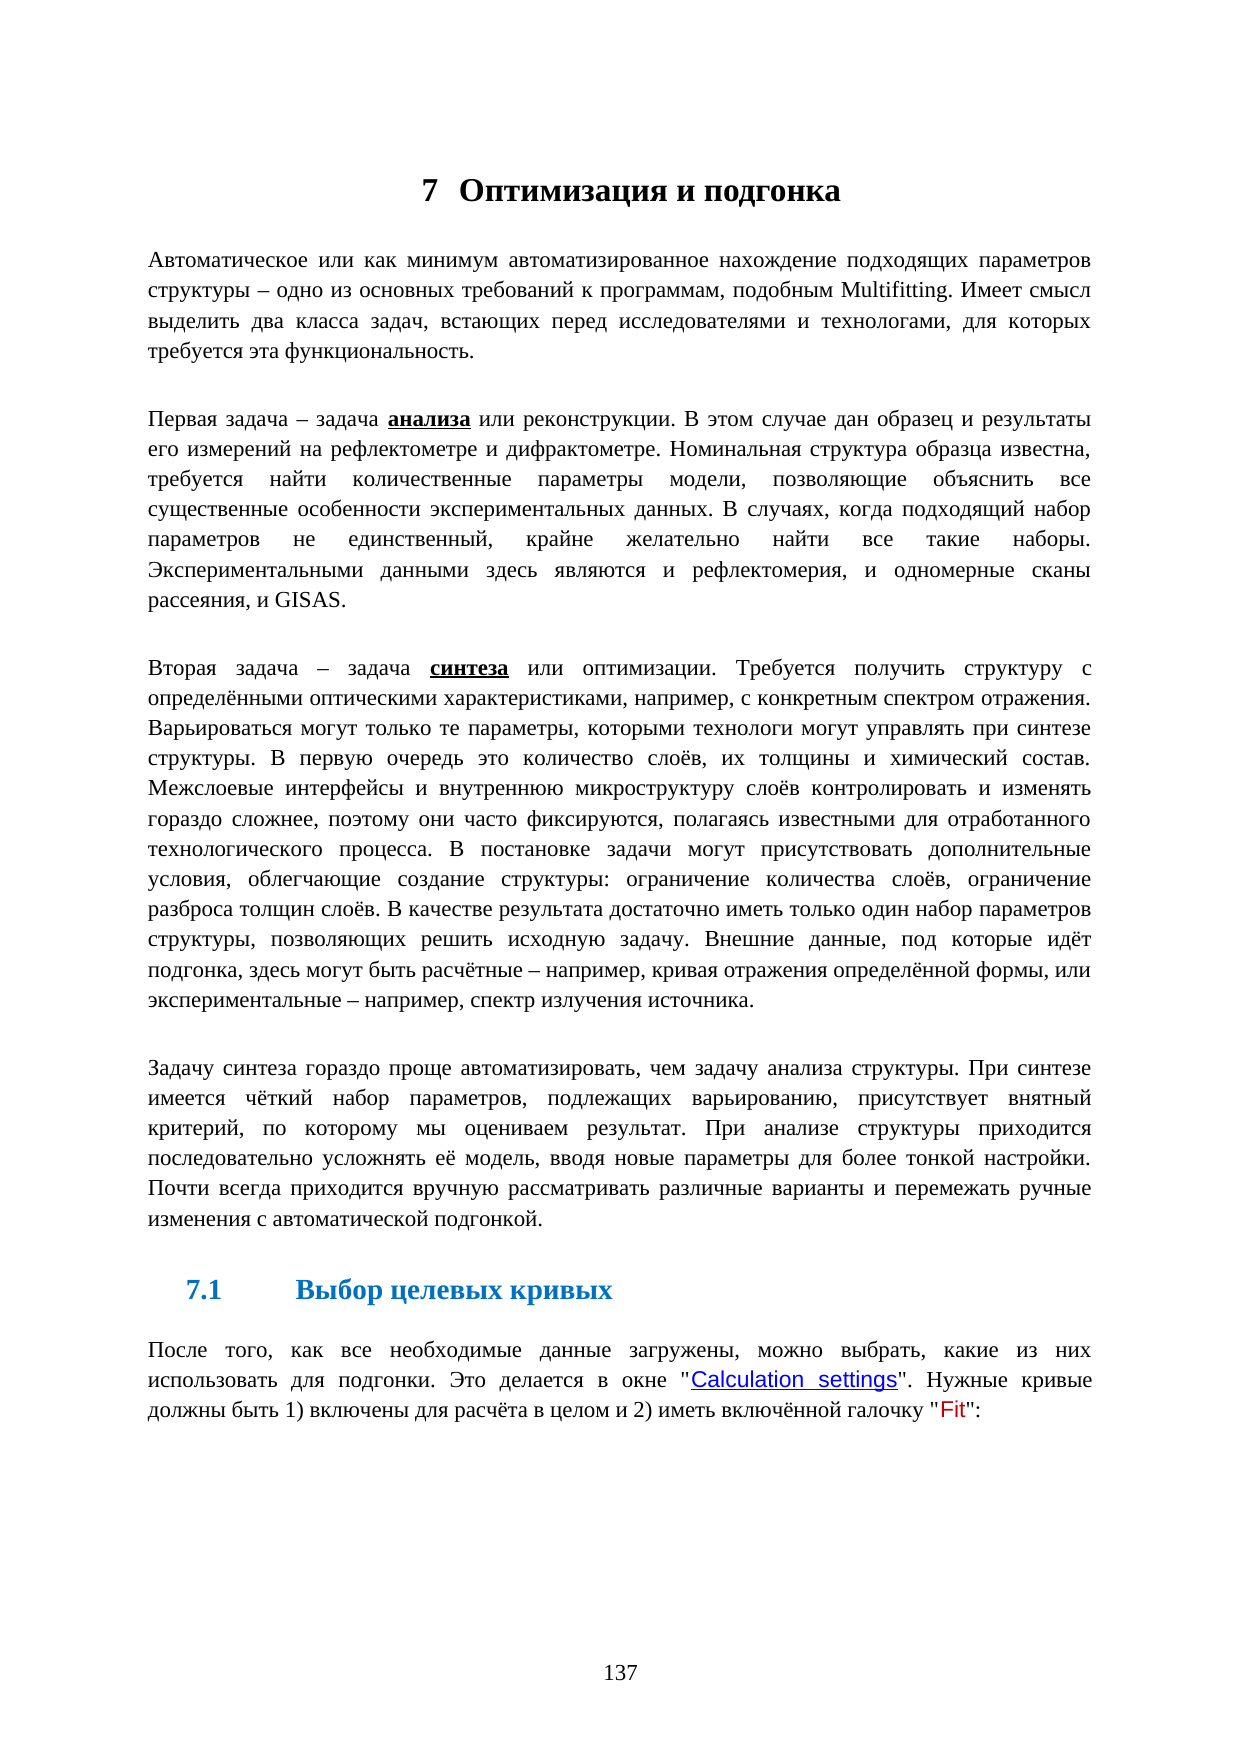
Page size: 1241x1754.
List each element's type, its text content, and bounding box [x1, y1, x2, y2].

text Автоматическое или как минимум автоматизированное нахождение подходящих параметров структуры – одно из основных требований к программам, подобным Multifitting. Имеет смысл выделить два класса задач, встающих перед исследователями и технологами, для которых требуется эта функциональность. [148, 246, 1093, 363]
text Вторая задача – задача синтеза или оптимизации. Требуется получить структуру с определёнными оптическими характеристиками, например, с конкретным спектром отражения. Варьироваться могут только те параметры, которыми технологи могут управлять при синтезе структуры. В первую очередь это количество слоёв, их толщины и химический состав. Межслоевые интерфейсы и внутреннюю микроструктуру слоёв контролировать и изменять гораздо сложнее, поэтому они часто фиксируются, полагаясь известными для отработанного технологического процесса. В постановке задачи могут присутствовать дополнительные условия, облегчающие создание структуры: ограничение количества слоёв, ограничение разброса толщин слоёв. В качестве результата достаточно иметь только один набор параметров структуры, позволяющих решить исходную задачу. Внешние данные, под которые идёт подгонка, здесь могут быть расчётные – например, кривая отражения определённой формы, или экспериментальные – например, спектр излучения источника. [148, 653, 1093, 1012]
text После того, как все необходимые данные загружены, можно выбрать, какие из них использовать для подгонки. Это делается в окне "Calculation settings". Нужные кривые должны быть 1) включены для расчёта в целом и 2) иметь включённой галочку "Fit": [148, 1336, 1093, 1423]
subtitle Оптимизация и подгонка [178, 170, 1093, 209]
subtitle Выбор целевых кривых [155, 1272, 1093, 1306]
text Первая задача – задача анализа или реконструкции. В этом случае дан образец и результаты его измерений на рефлектометре и дифрактометре. Номинальная структура образца известна, требуется найти количественные параметры модели, позволяющие объяснить все существенные особенности экспериментальных данных. В случаях, когда подходящий набор параметров не единственный, крайне желательно найти все такие наборы. Экспериментальными данными здесь являются и рефлектомерия, и одномерные сканы рассеяния, и GISAS. [148, 404, 1093, 612]
text Задачу синтеза гораздо проще автоматизировать, чем задачу анализа структуры. При синтезе имеется чёткий набор параметров, подлежащих варьированию, присутствует внятный критерий, по которому мы оцениваем результат. При анализе структуры приходится последовательно усложнять её модель, вводя новые параметры для более тонкой настройки. Почти всегда приходится вручную рассматривать различные варианты и перемежать ручные изменения с автоматической подгонкой. [148, 1053, 1093, 1231]
